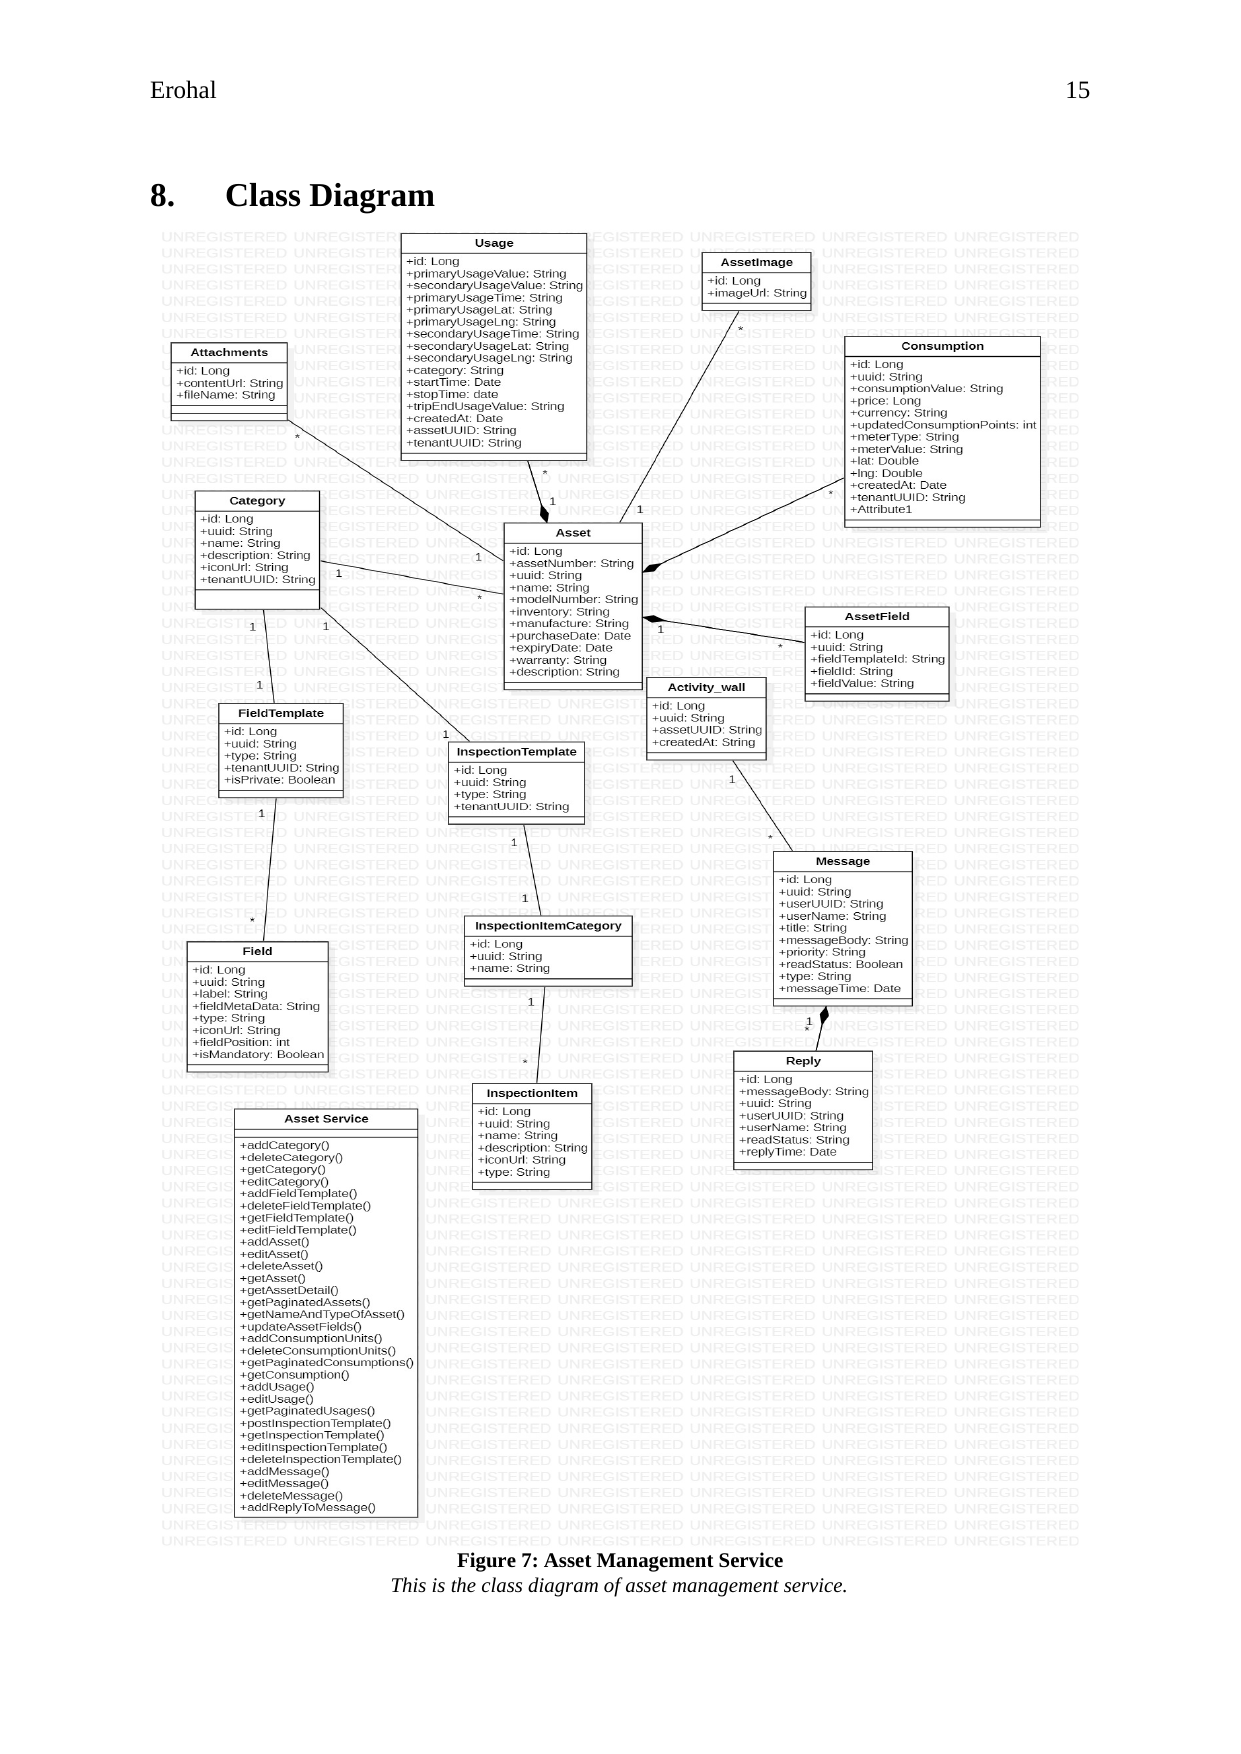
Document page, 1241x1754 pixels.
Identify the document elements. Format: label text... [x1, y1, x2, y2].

picture [161, 225, 1079, 1549]
text Figure 7: Asset Management Service [150, 1548, 1090, 1572]
subtitle Class Diagram [150, 175, 1090, 213]
text This is the class diagram of asset management service. [150, 1572, 1090, 1597]
